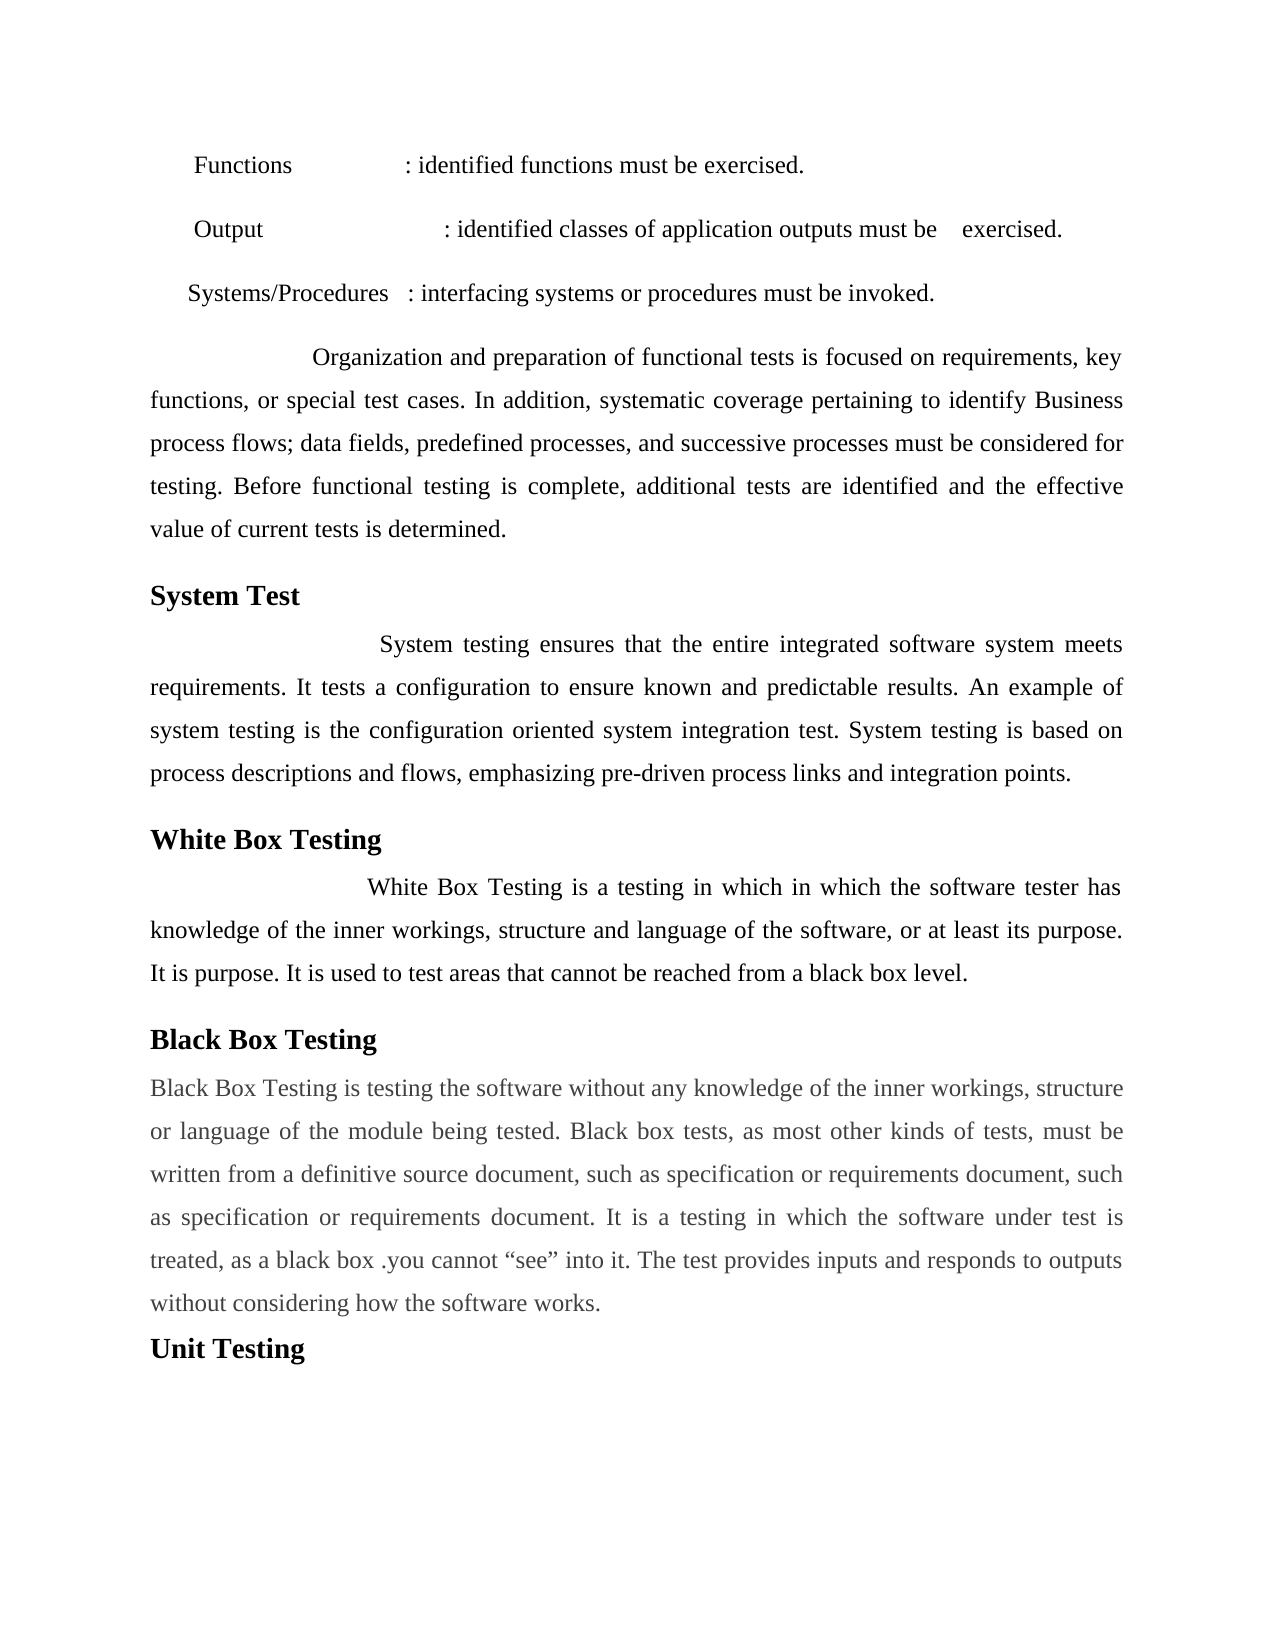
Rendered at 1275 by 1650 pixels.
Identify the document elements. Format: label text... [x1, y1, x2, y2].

subtitle White Box Testing [150, 822, 1125, 856]
text System testing ensures that the entire integrated software system meets requirements. It tests a configuration to ensure known and predictable results. An example of system testing is the configuration oriented system integration test. System testing is based on process descriptions and flows, emphasizing pre-driven process links and integration points. [150, 629, 1125, 787]
text Output : identified classes of application outputs must be exercised. [150, 214, 1125, 243]
subtitle System Test [150, 578, 1125, 612]
subtitle Black Box Testing is testing the software without any knowledge of the inner workings, structure or language of the module being tested. Black box tests, as most other kinds of tests, must be written from a definitive source document, such as specification or requirements document, such as specification or requirements document. It is a testing in which the software under test is treated, as a black box .you cannot “see” into it. The test provides inputs and responds to outputs without considering how the software works. [150, 1073, 1125, 1317]
text Unit Testing [150, 1332, 1125, 1365]
text White Box Testing is a testing in which in which the software tester has knowledge of the inner workings, structure and language of the software, or at least its purpose. It is purpose. It is used to test areas that cannot be reached from a black box level. [150, 872, 1125, 987]
subtitle Black Box Testing [150, 1022, 1125, 1056]
text Functions : identified functions must be exercised. [150, 150, 1125, 179]
text Systems/Procedures : interfacing systems or procedures must be invoked. [150, 278, 1125, 307]
text Organization and preparation of functional tests is focused on requirements, key functions, or special test cases. In addition, systematic coverage pertaining to identify Business process flows; data fields, predefined processes, and successive processes must be considered for testing. Before functional testing is complete, additional tests are identified and the effective value of current tests is determined. [150, 342, 1125, 543]
